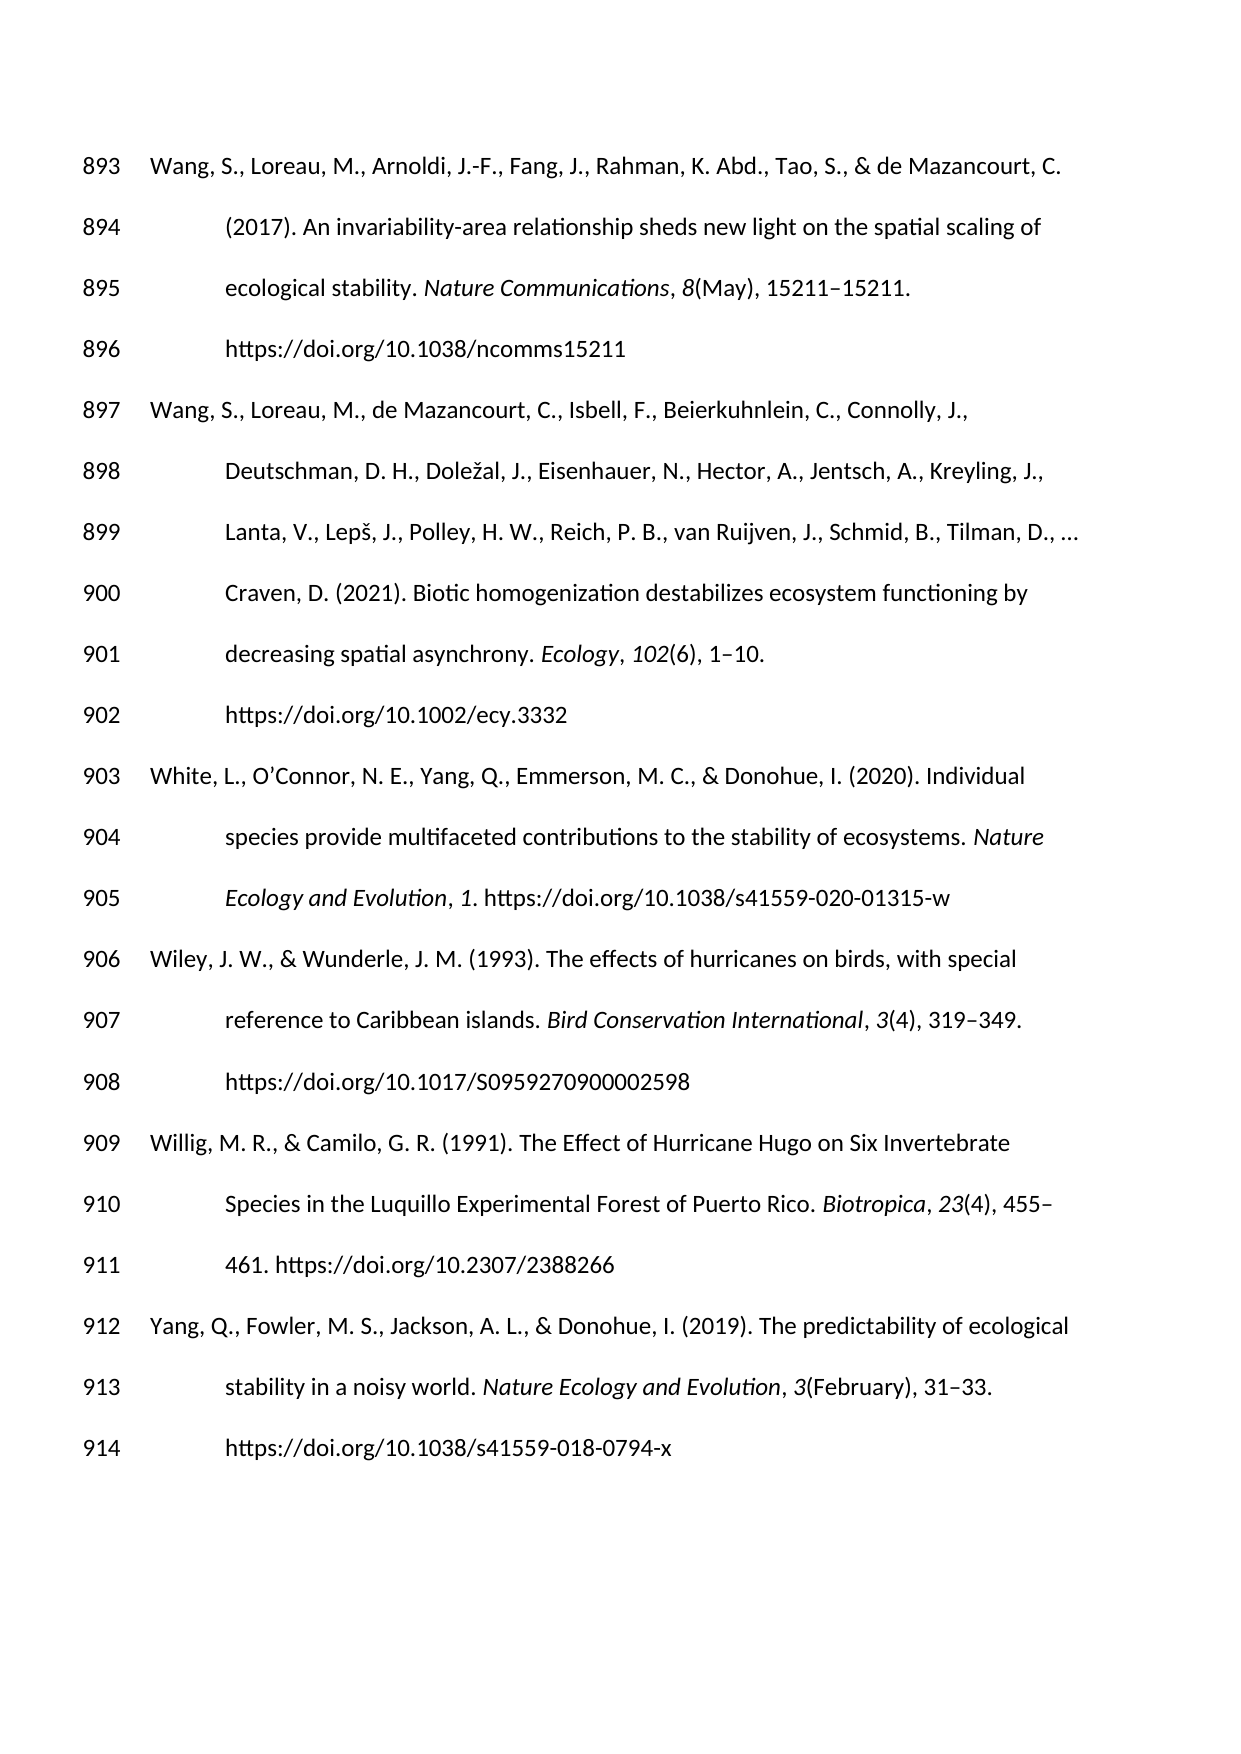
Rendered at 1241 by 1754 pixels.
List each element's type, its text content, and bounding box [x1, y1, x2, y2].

text White, L., O’Connor, N. E., Yang, Q., Emmerson, M. C., & Donohue, I. (2020). Individual species provide multifaceted contributions to the stability of ecosystems. Nature Ecology and Evolution, 1. https://doi.org/10.1038/s41559-020-01315-w [150, 760, 1090, 913]
text Yang, Q., Fowler, M. S., Jackson, A. L., & Donohue, I. (2019). The predictability of ecological stability in a noisy world. Nature Ecology and Evolution, 3(February), 31–33. https://doi.org/10.1038/s41559-018-0794-x [150, 1310, 1090, 1462]
text Wang, S., Loreau, M., de Mazancourt, C., Isbell, F., Beierkuhnlein, C., Connolly, J., Deutschman, D. H., Doležal, J., Eisenhauer, N., Hector, A., Jentsch, A., Kreyling, J., Lanta, V., Lepš, J., Polley, H. W., Reich, P. B., van Ruijven, J., Schmid, B., Tilman, D., … Craven, D. (2021). Biotic homogenization destabilizes ecosystem functioning by decreasing spatial asynchrony. Ecology, 102(6), 1–10. https://doi.org/10.1002/ecy.3332 [150, 394, 1090, 730]
text Wang, S., Loreau, M., Arnoldi, J.-F., Fang, J., Rahman, K. Abd., Tao, S., & de Mazancourt, C. (2017). An invariability-area relationship sheds new light on the spatial scaling of ecological stability. Nature Communications, 8(May), 15211–15211. https://doi.org/10.1038/ncomms15211 [150, 150, 1090, 364]
text Wiley, J. W., & Wunderle, J. M. (1993). The effects of hurricanes on birds, with special reference to Caribbean islands. Bird Conservation International, 3(4), 319–349. https://doi.org/10.1017/S0959270900002598 [150, 943, 1090, 1096]
text Willig, M. R., & Camilo, G. R. (1991). The Effect of Hurricane Hugo on Six Invertebrate Species in the Luquillo Experimental Forest of Puerto Rico. Biotropica, 23(4), 455–461. https://doi.org/10.2307/2388266 [150, 1127, 1090, 1279]
